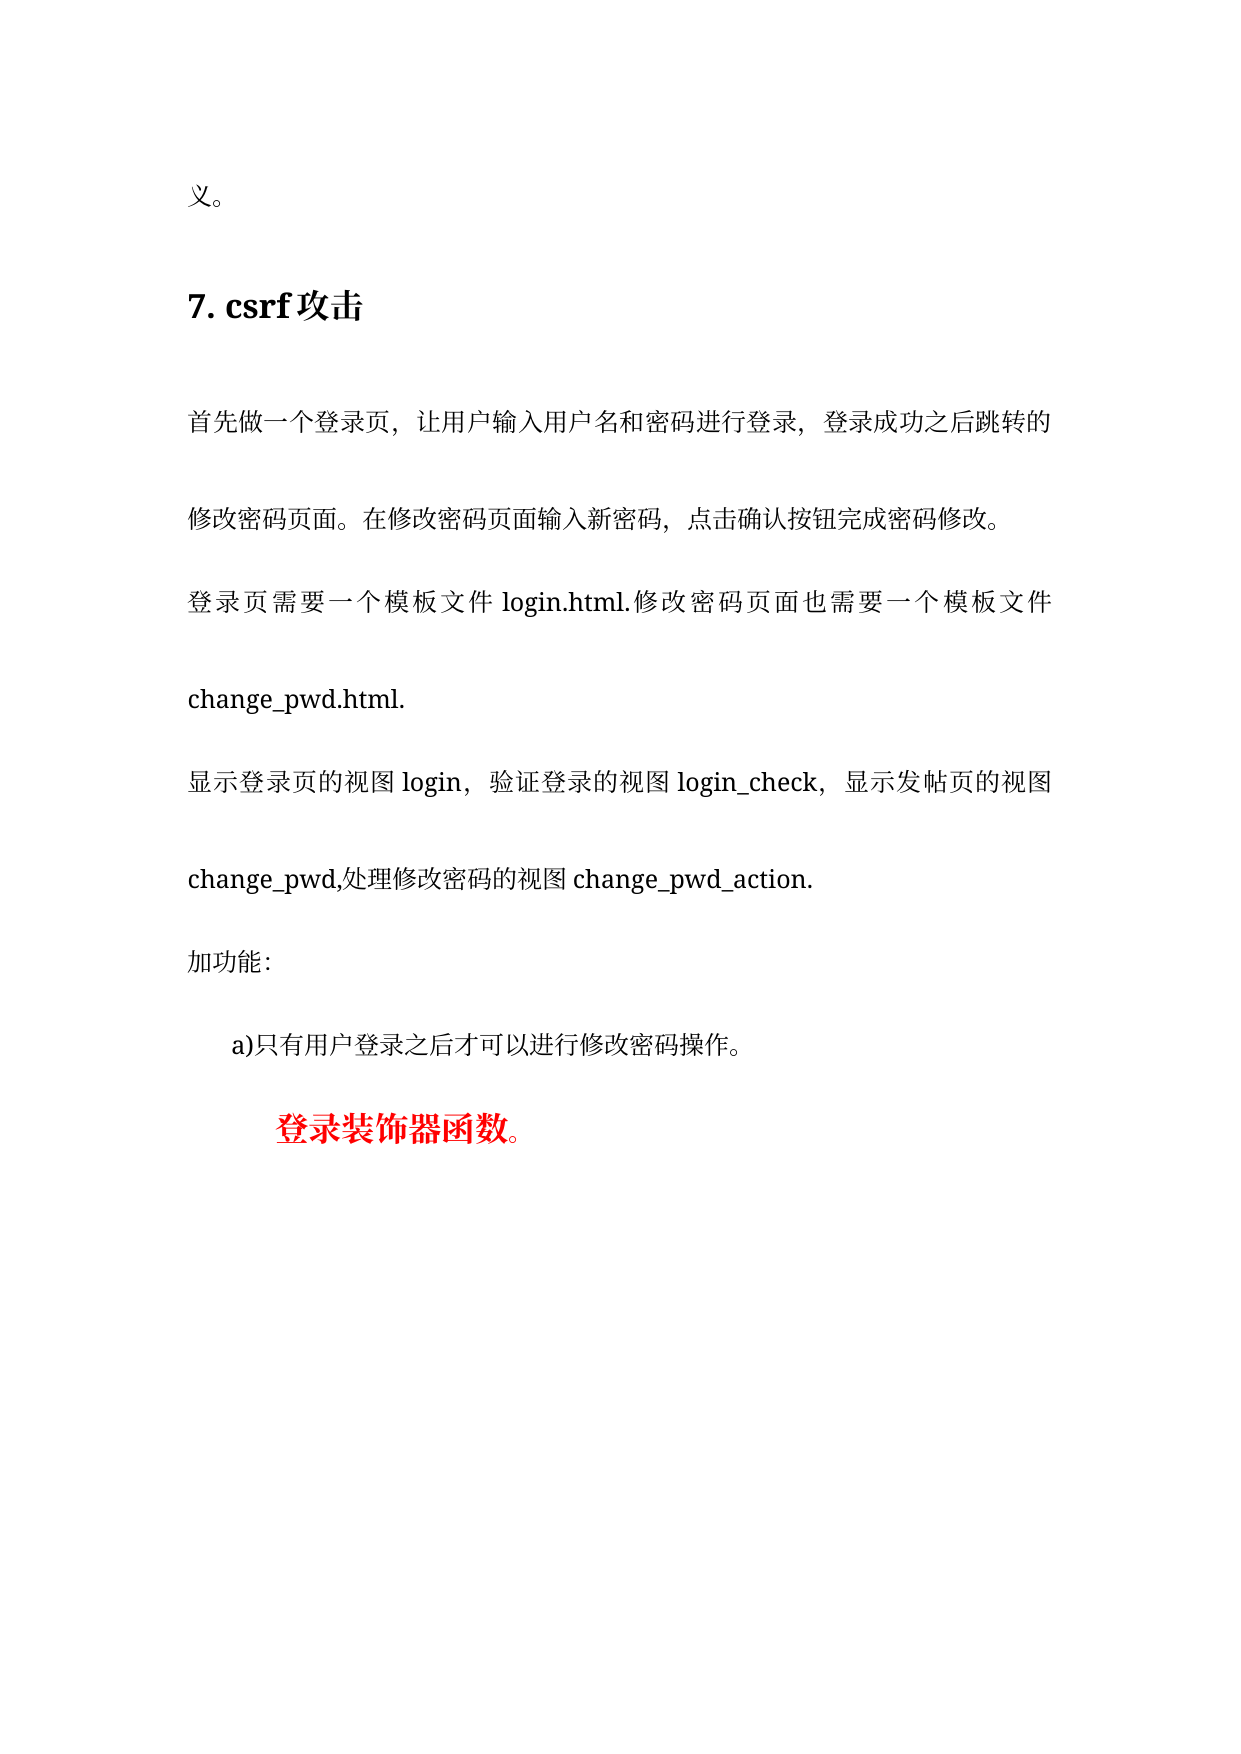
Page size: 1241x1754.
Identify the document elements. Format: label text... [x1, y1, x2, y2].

subtitle csrf攻击 [187, 272, 1053, 337]
text 登录页需要一个模板文件login.html.修改密码页面也需要一个模板文件change_pwd.html. [187, 568, 1053, 731]
text 加功能： [187, 928, 1053, 993]
text 显示登录页的视图login，验证登录的视图login_check，显示发帖页的视图change_pwd,处理修改密码的视图change_pwd_action. [187, 748, 1053, 911]
text 登录装饰器函数。 [231, 1094, 1053, 1159]
text a)只有用户登录之后才可以进行修改密码操作。 [187, 1011, 1053, 1076]
text 首先做一个登录页，让用户输入用户名和密码进行登录，登录成功之后跳转的修改密码页面。在修改密码页面输入新密码，点击确认按钮完成密码修改。 [187, 388, 1053, 551]
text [187, 162, 1053, 227]
